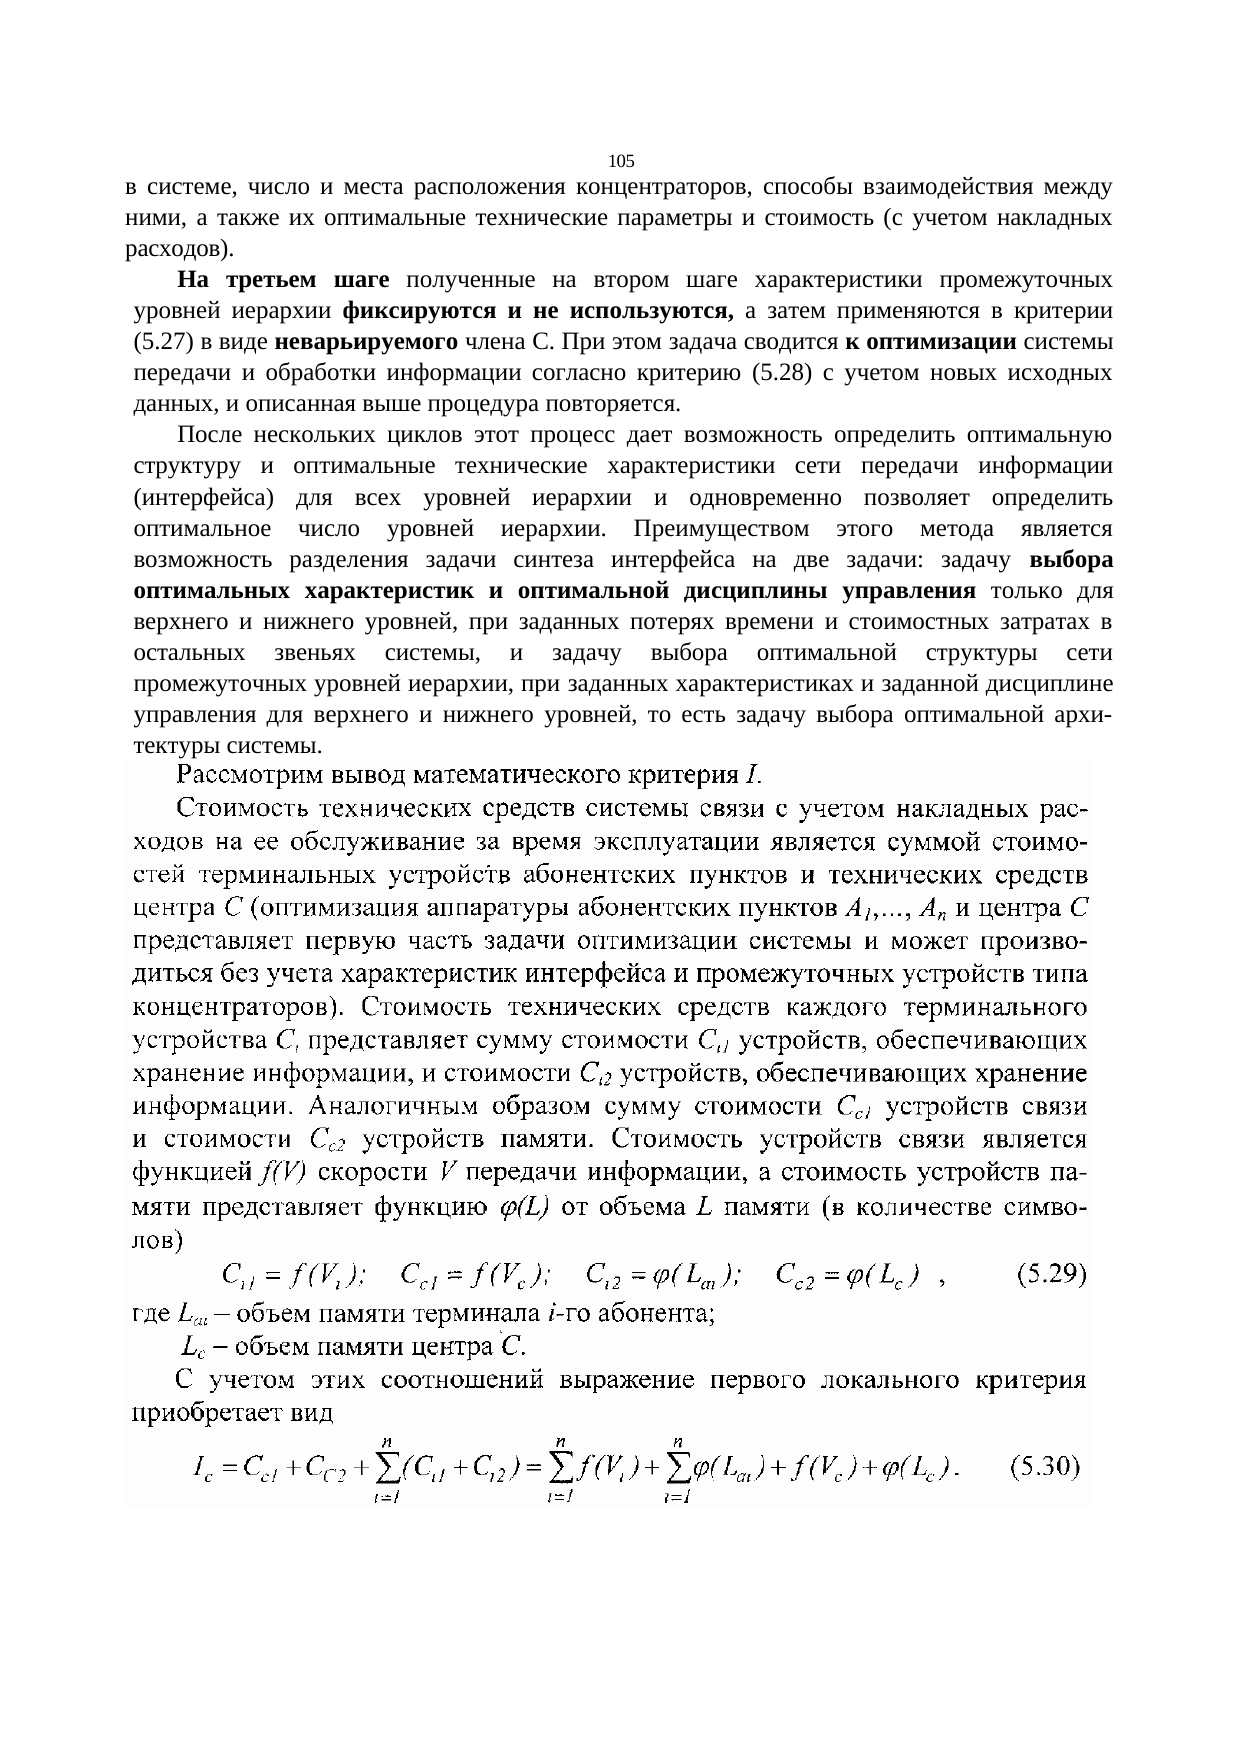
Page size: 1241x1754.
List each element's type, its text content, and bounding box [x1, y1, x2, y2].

picture [125, 762, 1093, 1507]
text После нескольких циклов этот процесс дает возможность определить оптимальную структуру и оптимальные технические характеристики сети передачи информации (интерфейса) для всех уровней иерархии и одновременно позволяет определить оптимальное число уровней иерархии. Преимуществом этого метода является возможность разделения задачи синтеза интерфейса на две задачи: задачу выбора оптимальных характеристик и оптимальной дисциплины управления только для верхнего и нижнего уровней, при заданных потерях времени и стоимостных затратах в остальных звеньях системы, и задачу выбора оптимальной структуры сети промежуточных уровней иерархии, при заданных характеристиках и заданной дисциплине управления для верхнего и нижнего уровней, то есть задачу выбора оптимальной архи- тектуры системы. [133, 419, 1114, 759]
text На третьем шаге полученные на втором шаге характеристики промежуточных уровней иерархии фиксируются и не используются, а затем применяются в критерии (5.27) в виде неварьируемого члена С. При этом задача сводится к оптимизации системы передачи и обработки информации согласно критерию (5.28) с учетом новых исходных данных, и описанная выше процедура повторяется. [133, 264, 1114, 417]
text в системе, число и места расположения концентраторов, способы взаимодействия между ними, а также их оптимальные технические параметры и стоимость (с учетом накладных расходов). [125, 171, 1114, 262]
